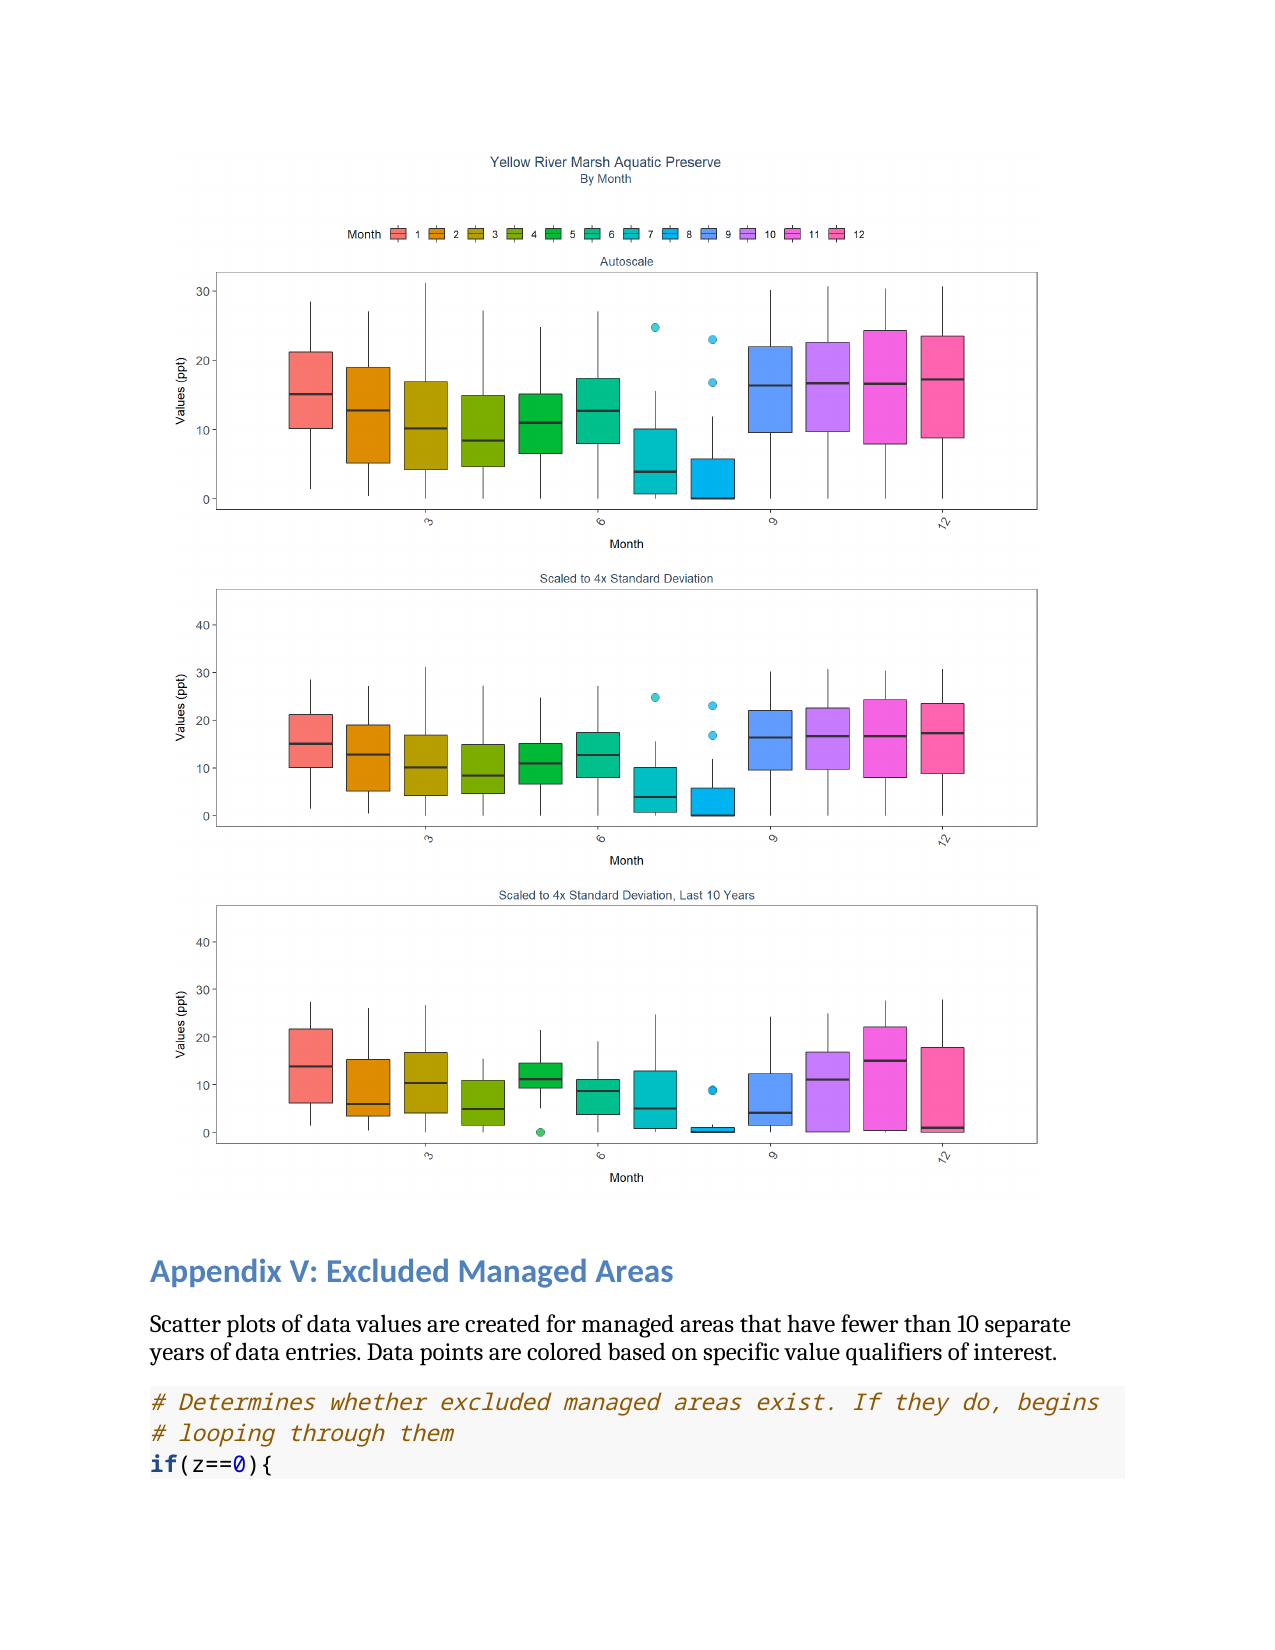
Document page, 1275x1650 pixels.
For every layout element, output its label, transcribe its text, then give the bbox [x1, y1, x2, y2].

picture [168, 150, 1044, 1200]
subtitle Appendix V: Excluded Managed Areas [150, 1250, 1125, 1291]
text Scatter plots of data values are created for managed areas that have fewer than 10 separate years of data entries. Data points are colored based on specific value qualifiers of interest. [150, 1309, 1125, 1367]
